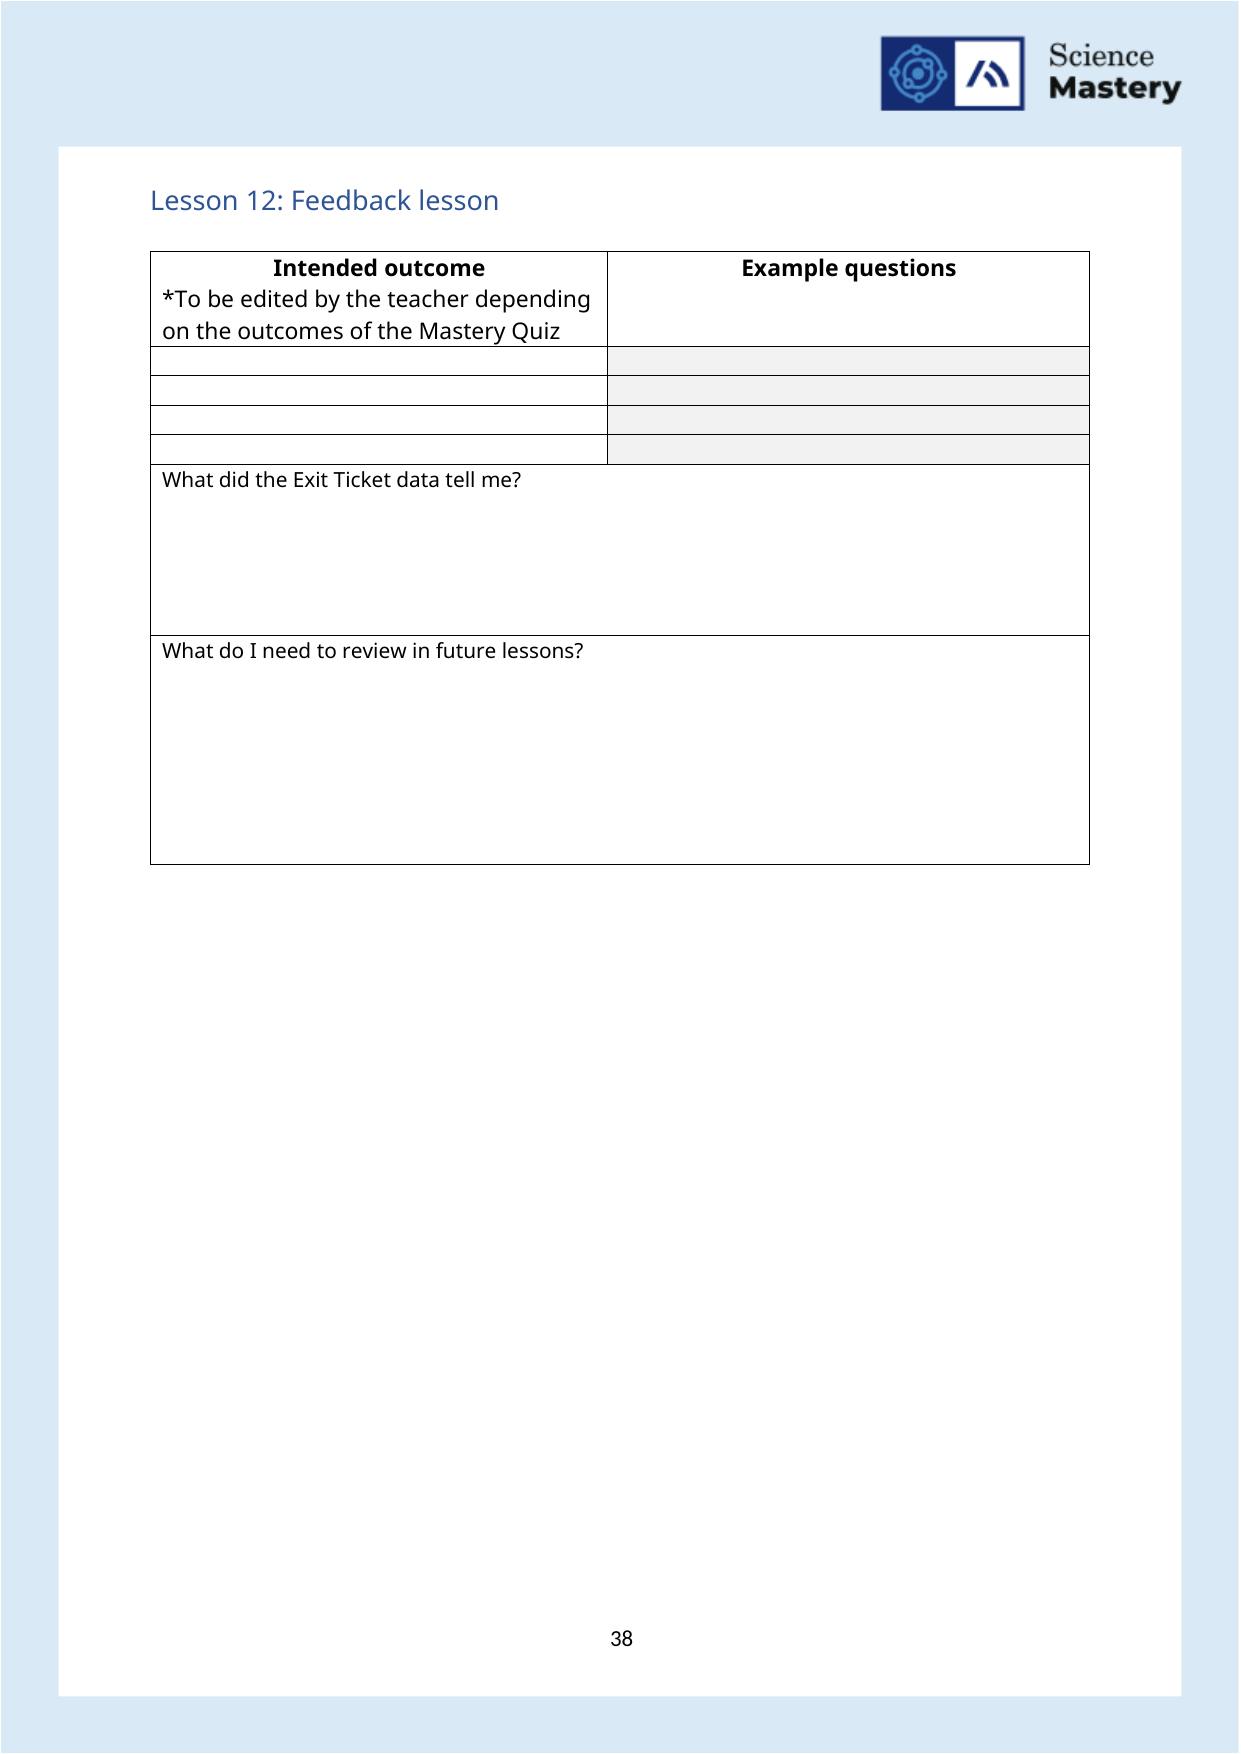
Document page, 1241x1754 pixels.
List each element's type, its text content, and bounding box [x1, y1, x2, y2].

table_cell What do I need to review in future lessons? [151, 636, 1089, 864]
table_cell [608, 435, 1089, 464]
table_header Intended outcome *To be edited by the teacher depending on the outcomes of the Mastery Quiz [151, 252, 607, 346]
table_cell [608, 376, 1089, 405]
table_cell [151, 406, 607, 434]
table_cell [151, 435, 607, 464]
table_header Example questions [608, 252, 1089, 346]
table_cell [608, 347, 1089, 375]
subtitle Lesson 12: Feedback lesson [150, 181, 1093, 218]
table_cell [608, 406, 1089, 434]
table_cell What did the Exit Ticket data tell me? [151, 465, 1089, 635]
table_cell [151, 376, 607, 405]
table_cell [151, 347, 607, 375]
